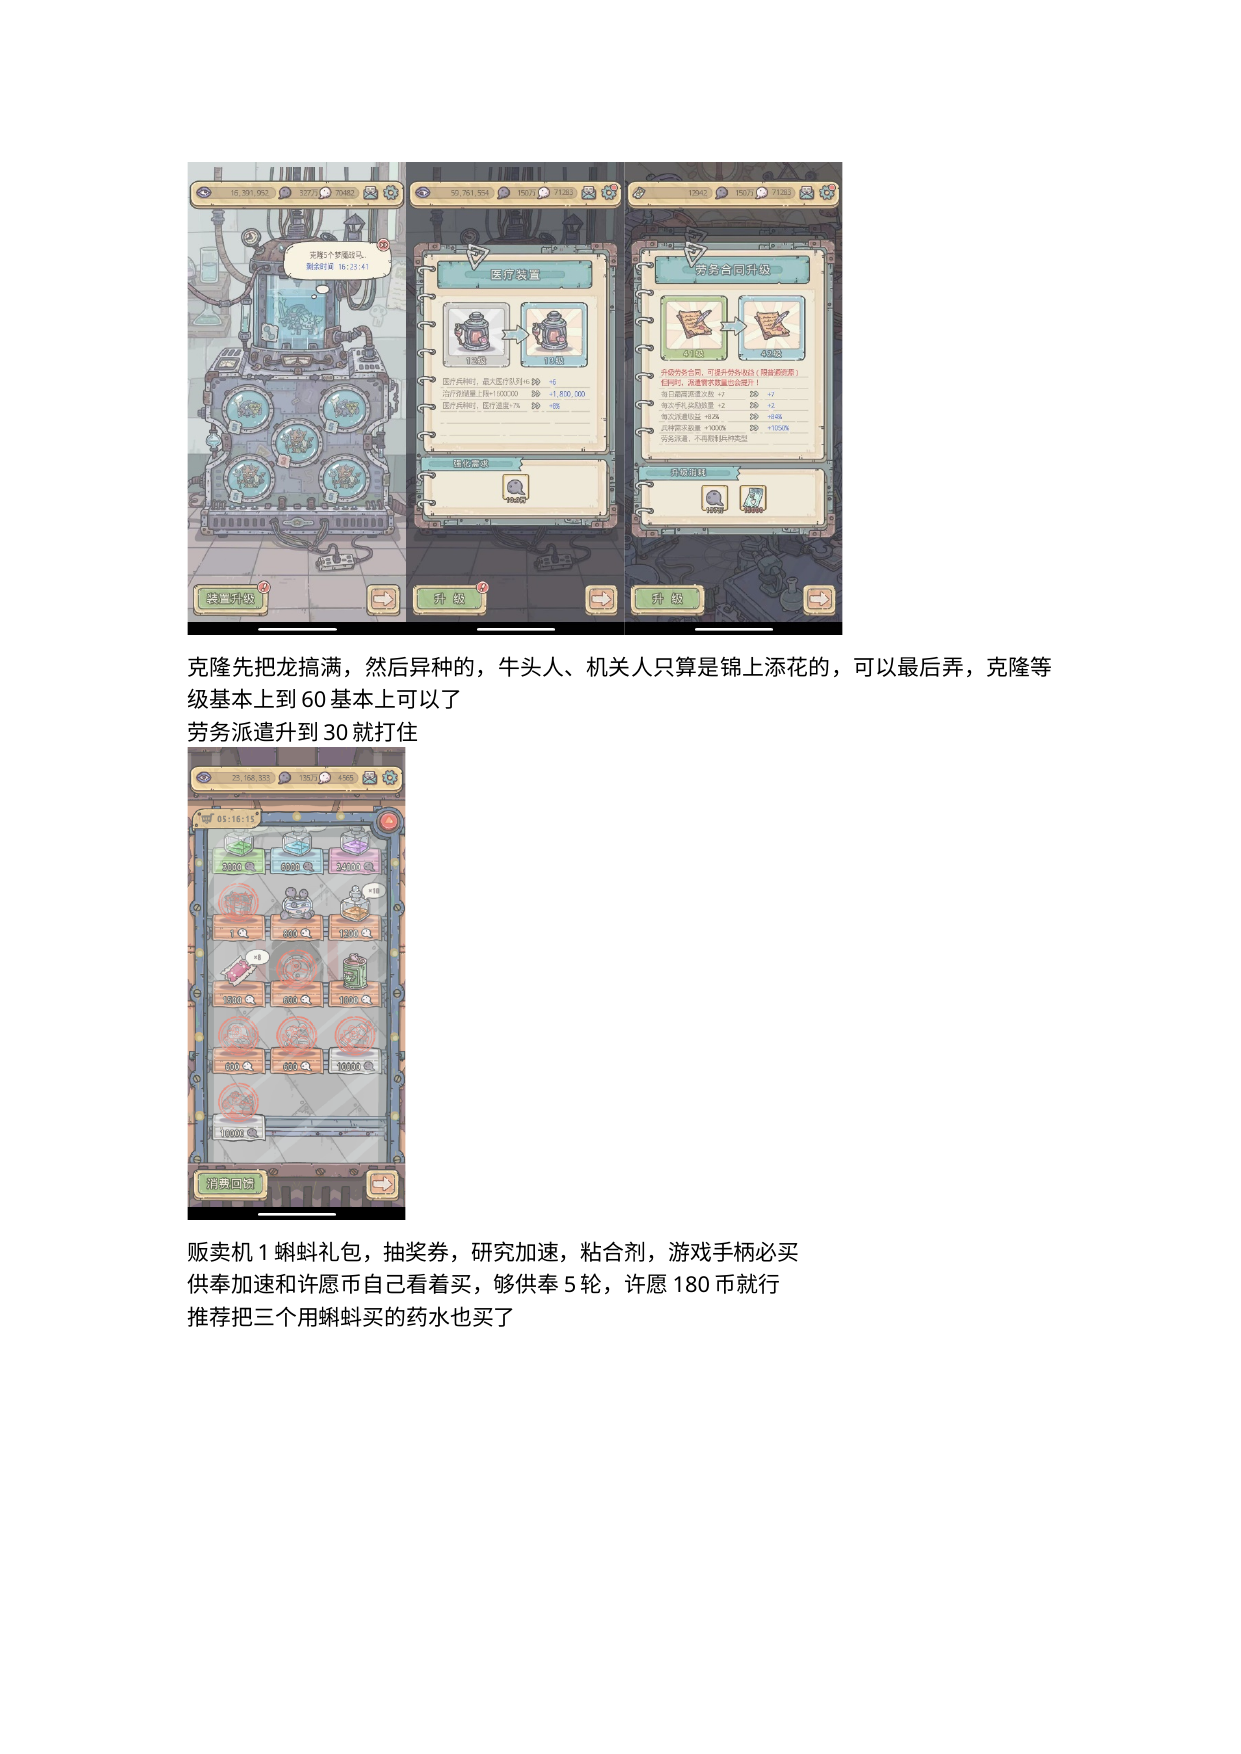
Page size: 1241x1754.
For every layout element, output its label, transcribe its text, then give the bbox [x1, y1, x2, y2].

picture [187, 162, 843, 635]
text 劳务派遣升到30就打住 [187, 714, 1053, 747]
text 供奉加速和许愿币自己看着买，够供奉5轮，许愿180币就行 [187, 1267, 1053, 1299]
text 贩卖机1蝌蚪礼包，抽奖券，研究加速，粘合剂，游戏手柄必买 [187, 1234, 1053, 1267]
picture [187, 747, 406, 1220]
text 推荐把三个用蝌蚪买的药水也买了 [187, 1299, 1053, 1332]
text 克隆先把龙搞满，然后异种的，牛头人、机关人只算是锦上添花的，可以最后弄，克隆等级基本上到60基本上可以了 [187, 649, 1053, 714]
